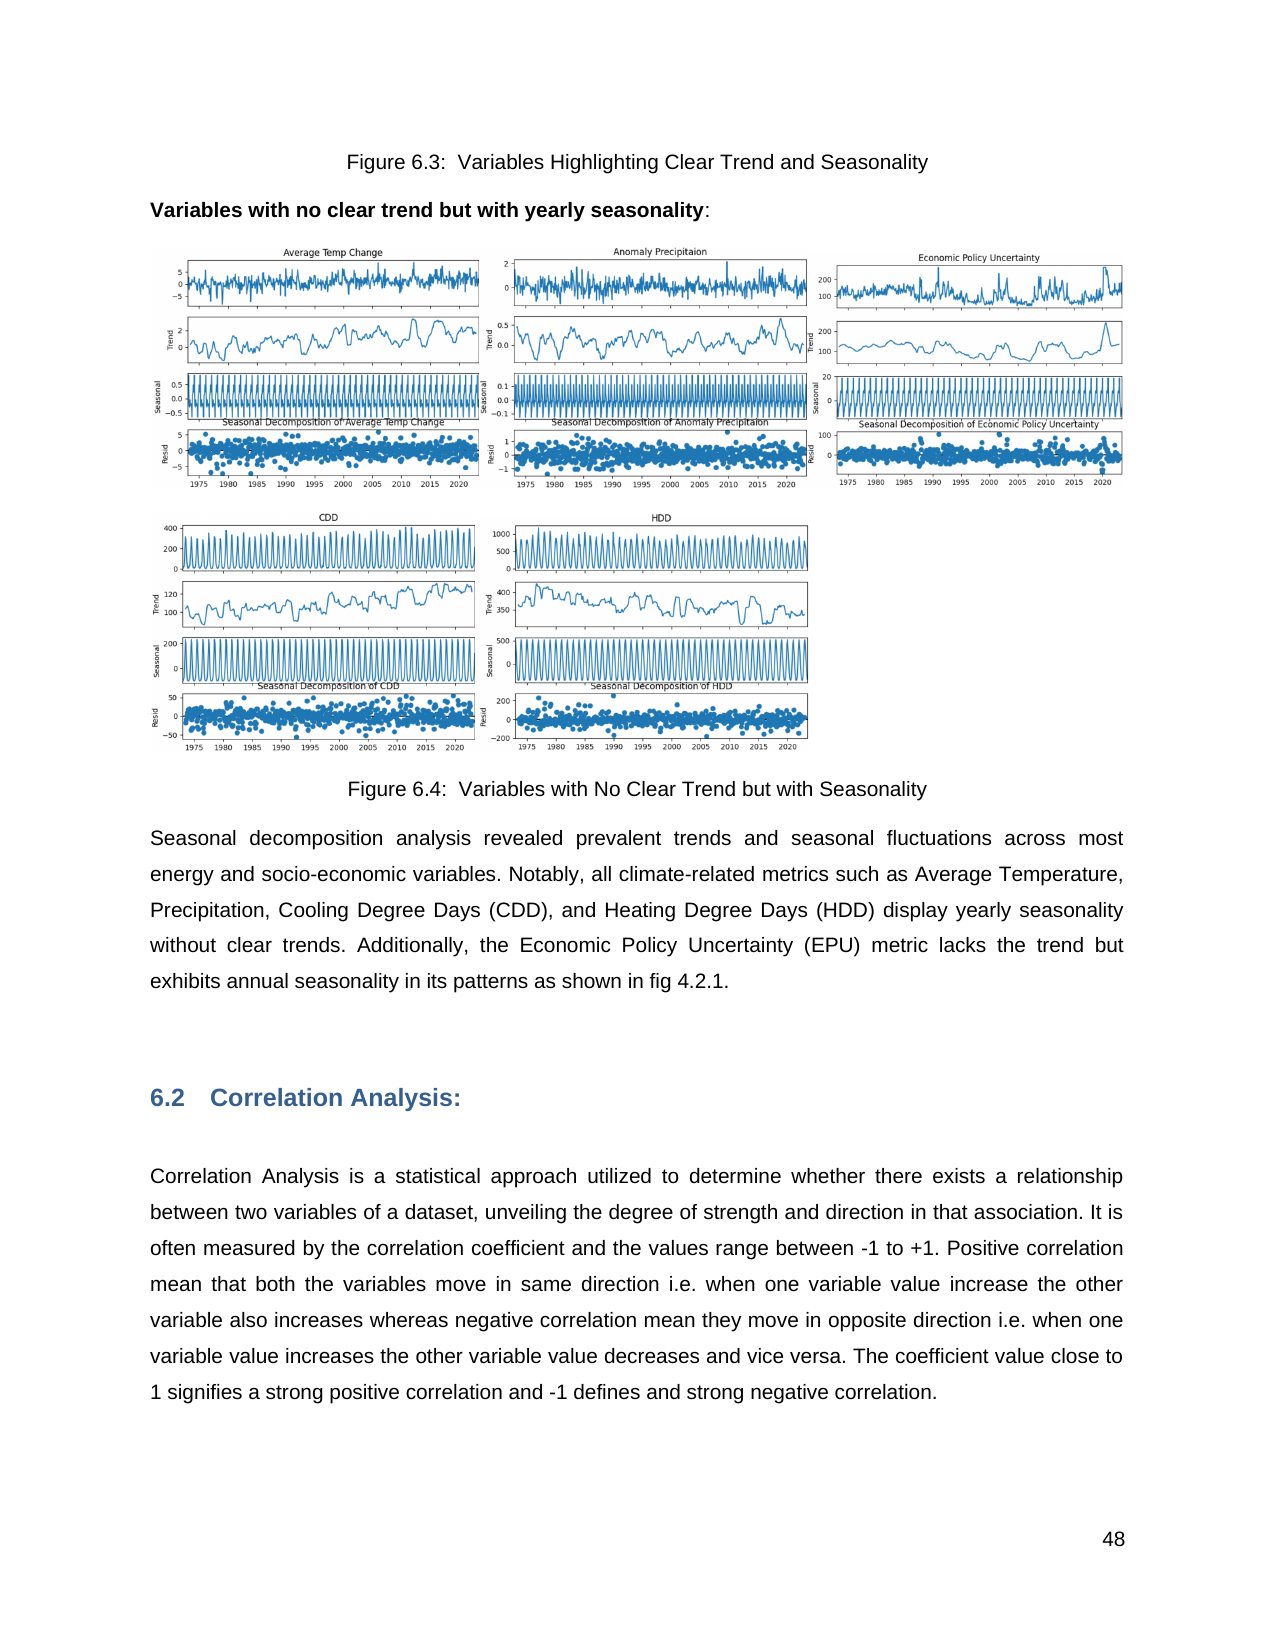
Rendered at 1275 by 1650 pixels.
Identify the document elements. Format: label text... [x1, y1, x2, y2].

picture [150, 246, 1123, 490]
text Variables with no clear trend but with yearly seasonality: [150, 198, 1125, 222]
text Seasonal decomposition analysis revealed prevalent trends and seasonal fluctuations across most energy and socio-economic variables. Notably, all climate-related metrics such as Average Temperature, Precipitation, Cooling Degree Days (CDD), and Heating Degree Days (HDD) display yearly seasonality without clear trends. Additionally, the Economic Policy Uncertainty (EPU) metric lacks the trend but exhibits annual seasonality in its patterns as shown in fig 4.2.1. [150, 826, 1125, 993]
text Figure 6.3: Variables Highlighting Clear Trend and Seasonality [150, 150, 1125, 174]
subtitle Correlation Analysis: [150, 1083, 1125, 1112]
picture [150, 513, 809, 753]
text Figure 6.4: Variables with No Clear Trend but with Seasonality [150, 777, 1125, 801]
text Correlation Analysis is a statistical approach utilized to determine whether there exists a relationship between two variables of a dataset, unveiling the degree of strength and direction in that association. It is often measured by the correlation coefficient and the values range between -1 to +1. Positive correlation mean that both the variables move in same direction i.e. when one variable value increase the other variable also increases whereas negative correlation mean they move in opposite direction i.e. when one variable value increases the other variable value decreases and vice versa. The coefficient value close to 1 signifies a strong positive correlation and -1 defines and strong negative correlation. [150, 1164, 1125, 1404]
